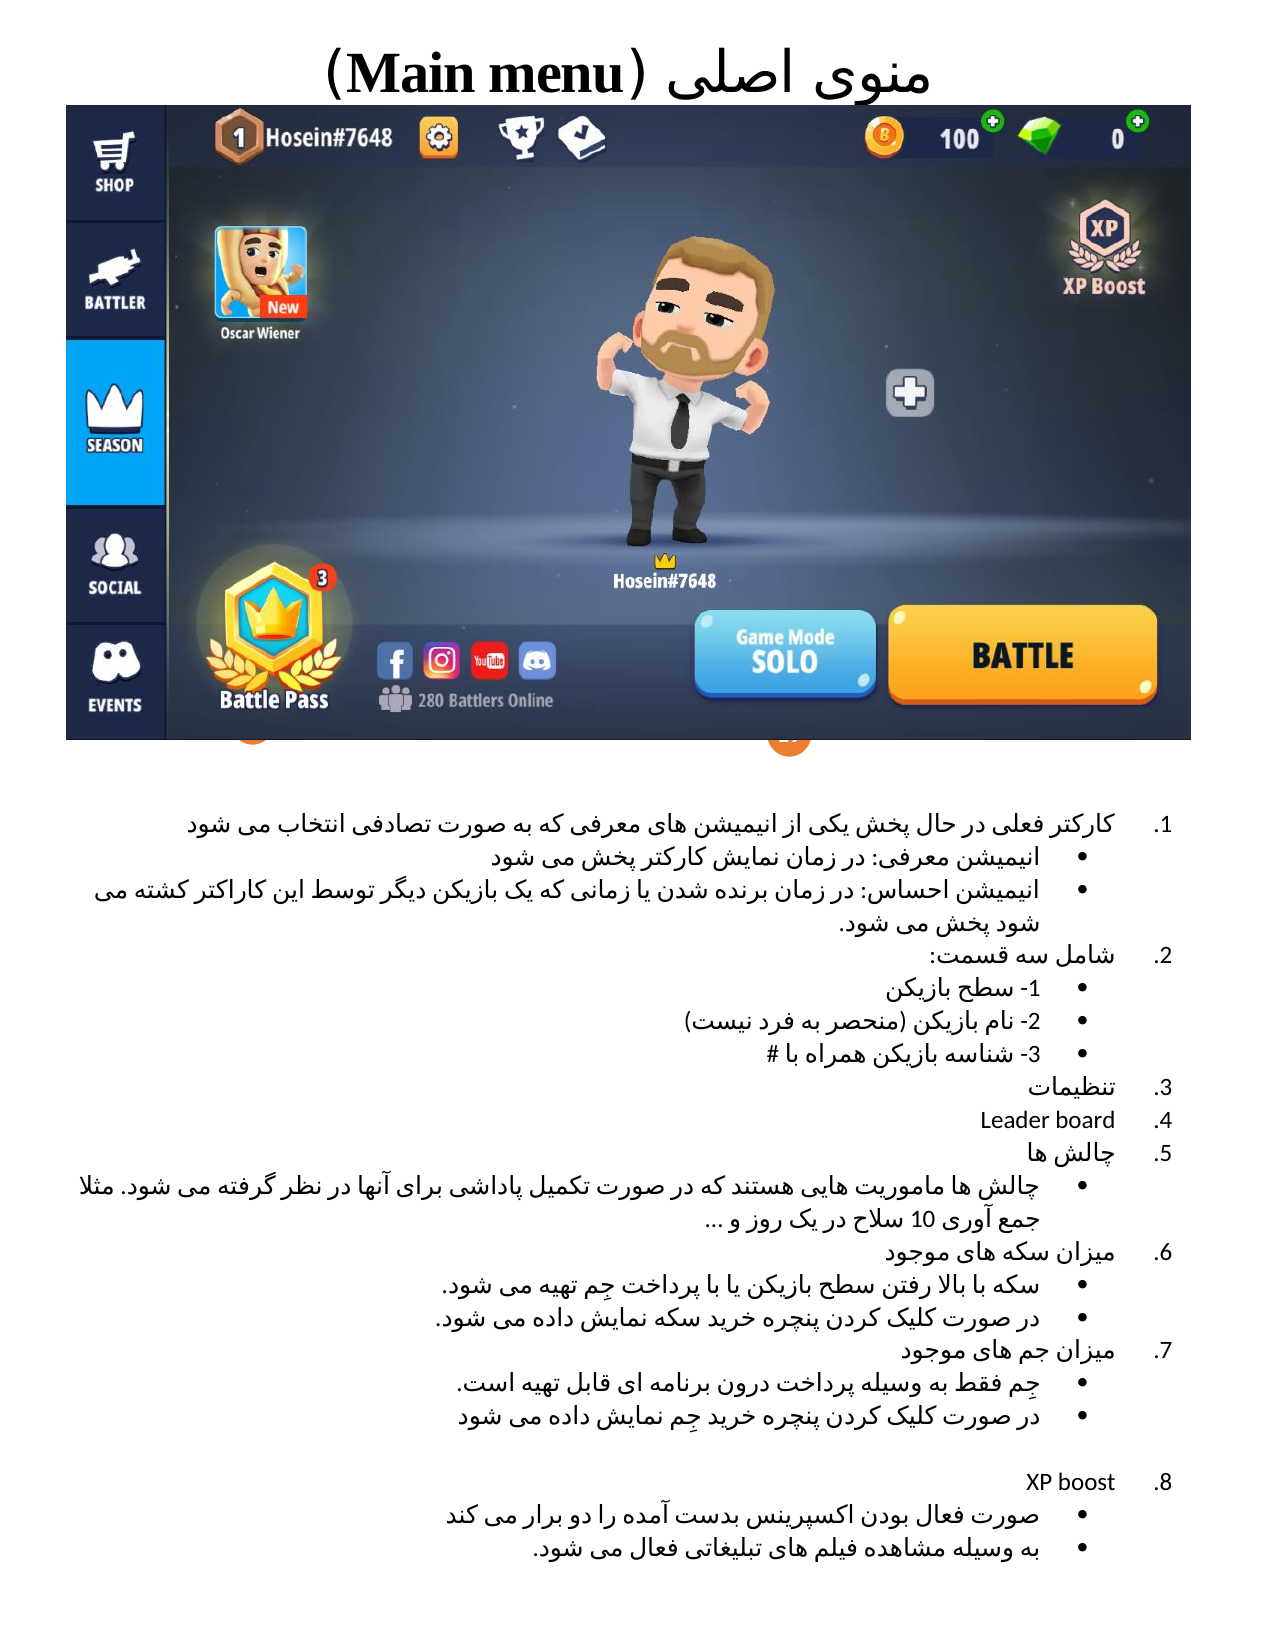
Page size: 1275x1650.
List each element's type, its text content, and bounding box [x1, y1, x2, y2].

list میزان جم های موجود [66, 1335, 1153, 1365]
picture [85, 383, 145, 456]
list انیمیشن احساس: در زمان برنده شدن یا زمانی که یک بازیکن دیگر توسط این کاراکتر کشته می شود پخش می شود. [66, 874, 1078, 937]
list 1- سطح بازیکن [66, 973, 1078, 1003]
list شامل سه قسمت: [66, 940, 1153, 970]
list 3- شناسه بازیکن همراه با # [66, 1038, 1078, 1069]
list چالش ها ماموریت هایی هستند که در صورت تکمیل پاداشی برای آنها در نظر گرفته می شود. مثلا جمع آوری 10 سلاح در یک روز و ... [66, 1170, 1078, 1233]
list جِم فقط به وسیله پرداخت درون برنامه ای قابل تهیه است. [66, 1368, 1078, 1398]
list چالش ها [66, 1137, 1153, 1168]
list تنظیمات [66, 1071, 1153, 1102]
picture [66, 105, 1191, 740]
list انیمیشن معرفی: در زمان نمایش کارکتر پخش می شود [66, 841, 1078, 871]
list در صورت کلیک کردن پنچره خرید جِم نمایش داده می شود [66, 1401, 1078, 1431]
list 2- نام بازیکن (منحصر به فرد نیست) [66, 1006, 1078, 1036]
list کارکتر فعلی در حال پخش یکی از انیمیشن های معرفی که به صورت تصادفی انتخاب می شود [66, 808, 1153, 838]
list به وسیله مشاهده فیلم های تبلیغاتی فعال می شود. [66, 1532, 1078, 1563]
list سکه با بالا رفتن سطح بازیکن یا با پرداخت جِم تهیه می شود. [66, 1269, 1078, 1299]
list صورت فعال بودن اکسپرینس بدست آمده را دو برار می کند [66, 1499, 1078, 1530]
list Leader board [66, 1104, 1153, 1135]
list XP boost [66, 1466, 1153, 1497]
list میزان سکه های موجود [66, 1236, 1153, 1266]
title منوی اصلی (Main menu) [66, 37, 1191, 105]
list در صورت کلیک کردن پنچره خرید سکه نمایش داده می شود. [66, 1302, 1078, 1332]
